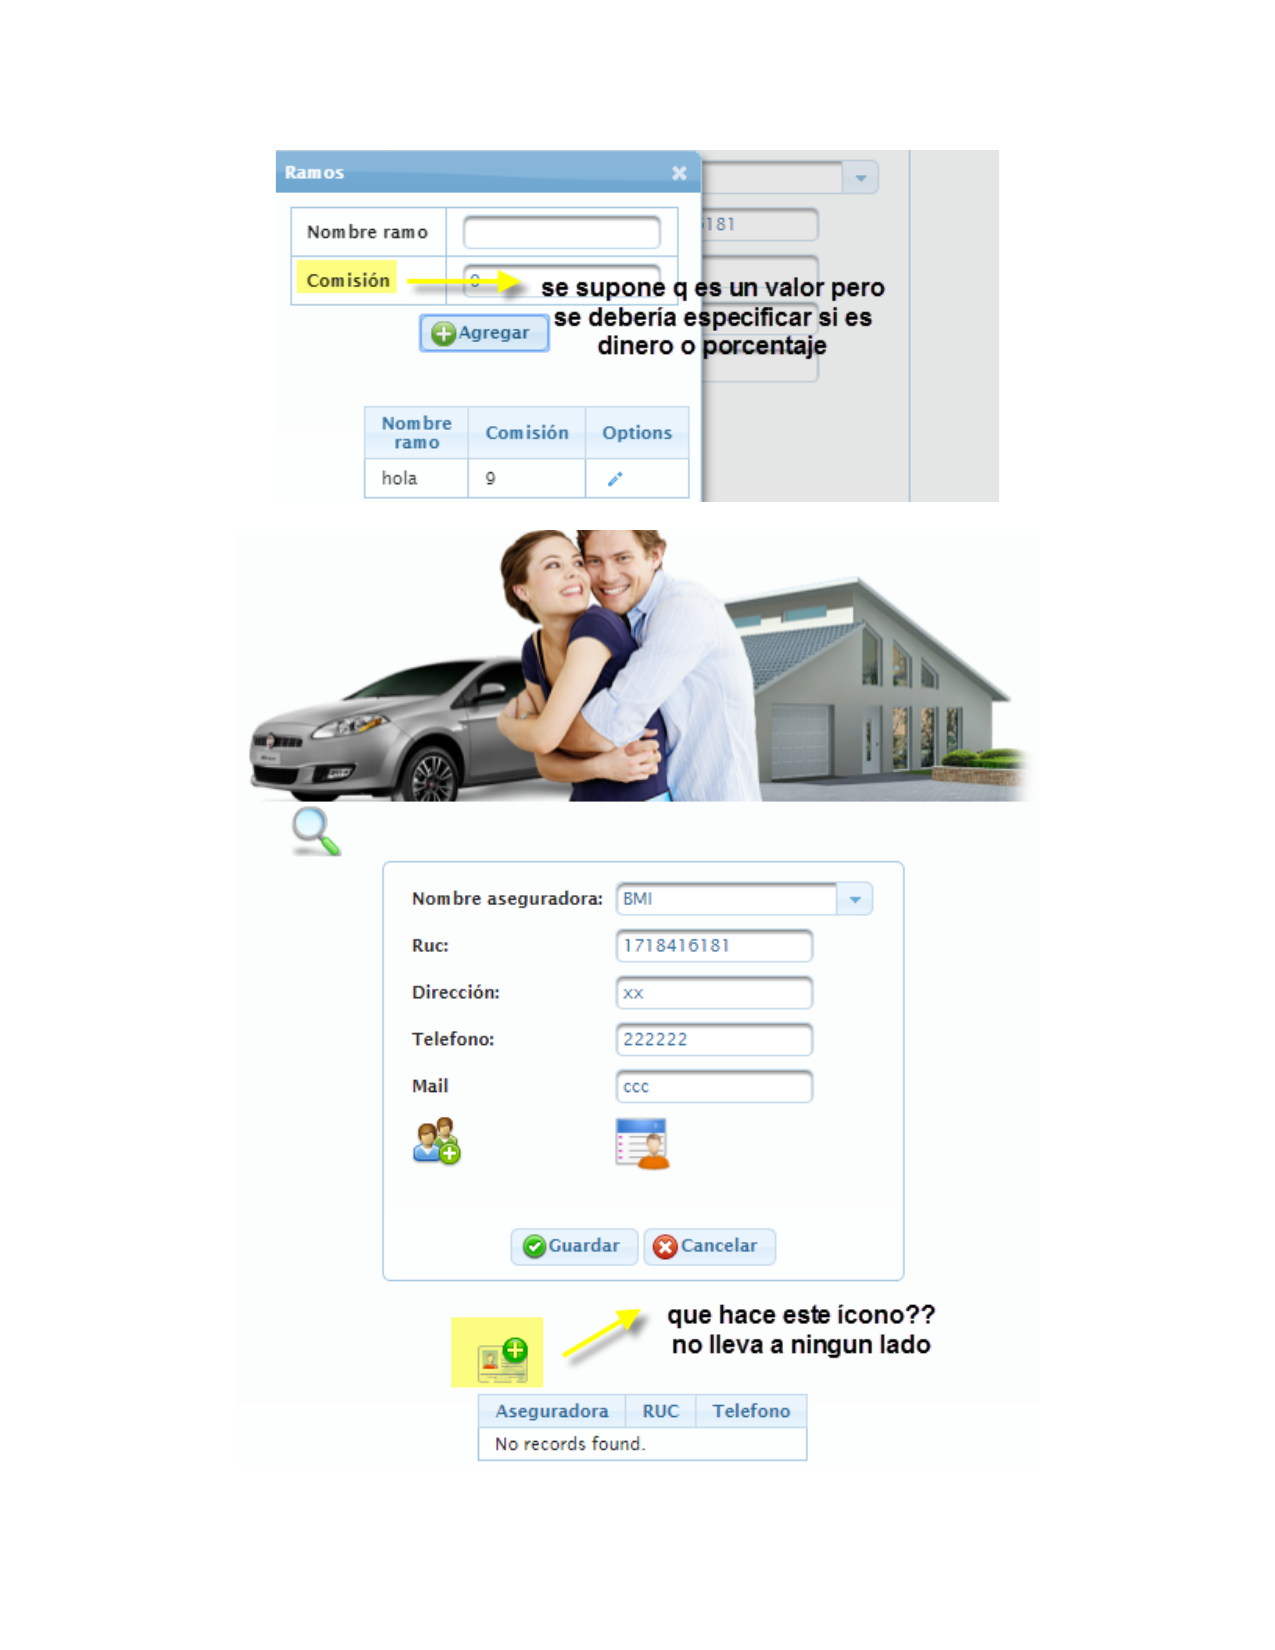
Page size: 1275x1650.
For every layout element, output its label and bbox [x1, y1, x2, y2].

picture [234, 530, 1041, 1466]
picture [275, 150, 1000, 502]
